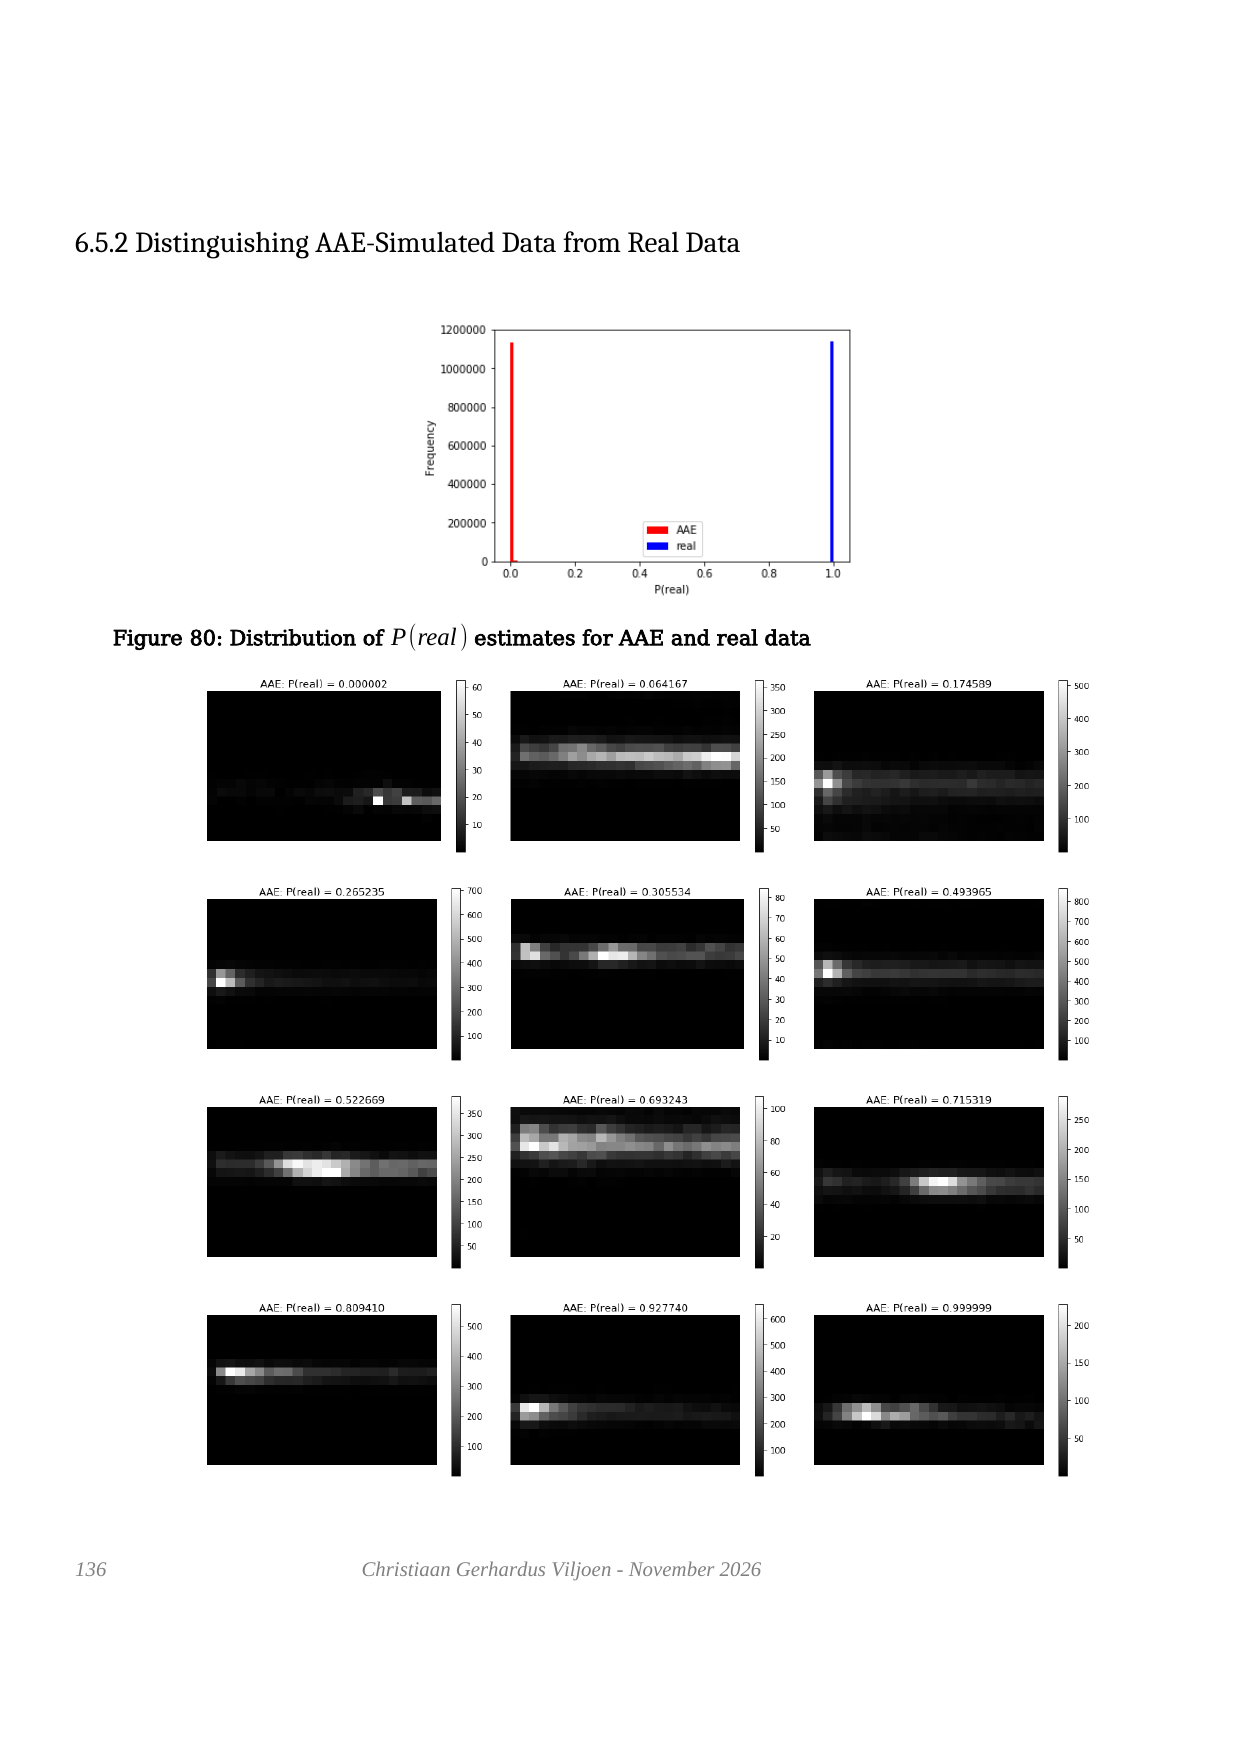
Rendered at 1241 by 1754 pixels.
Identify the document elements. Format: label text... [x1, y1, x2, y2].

picture [183, 672, 1095, 860]
picture [418, 318, 860, 602]
text Figure 80: Distribution of estimates for AAE and real data [112, 622, 1165, 652]
picture [183, 1088, 1095, 1276]
subtitle Distinguishing AAE-Simulated Data from Real Data [75, 227, 1165, 260]
picture [183, 880, 1095, 1068]
picture [183, 1296, 1095, 1484]
